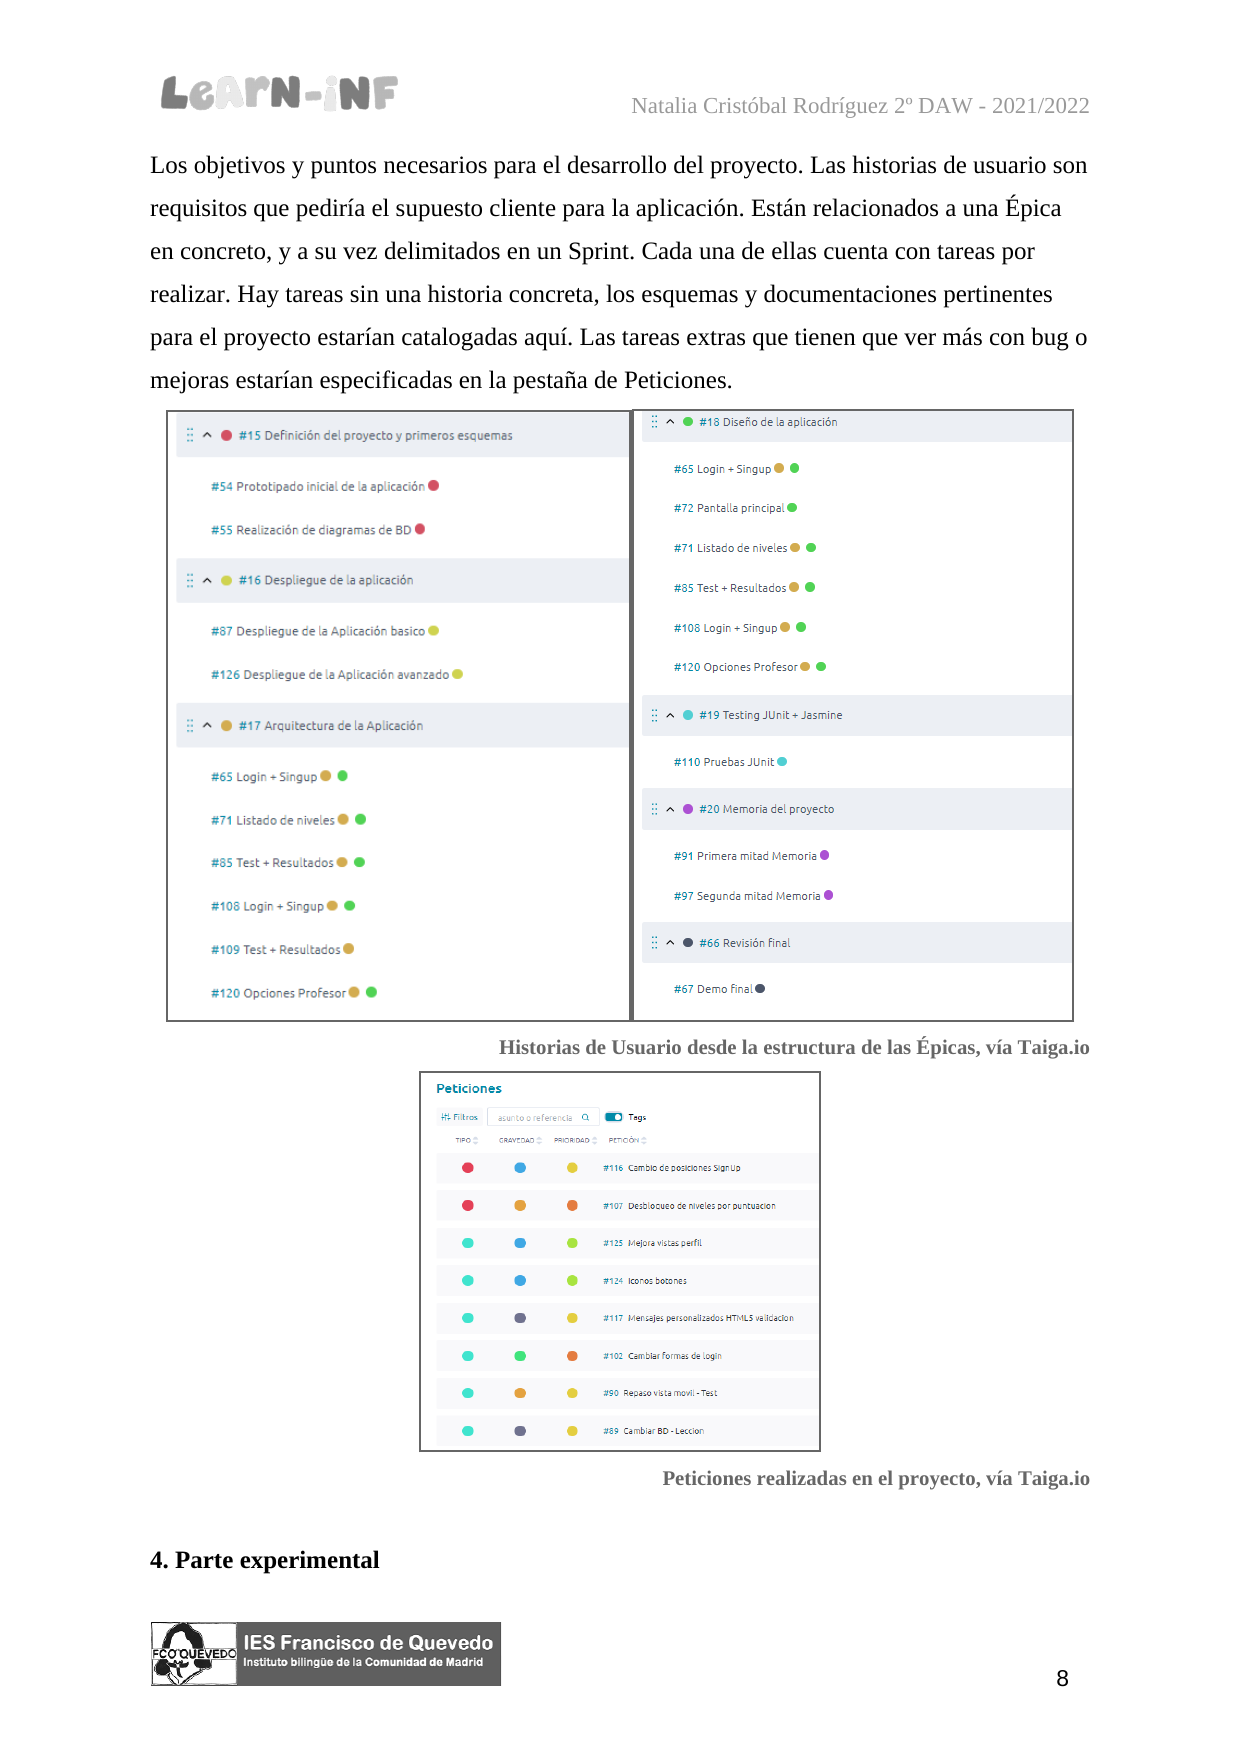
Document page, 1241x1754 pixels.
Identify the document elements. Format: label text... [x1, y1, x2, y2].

picture [634, 411, 1072, 1020]
text 4. Parte experimental [150, 1545, 1090, 1573]
text Los objetivos y puntos necesarios para el desarrollo del proyecto. Las historias de usuario son requisitos que pediría el supuesto cliente para la aplicación. Están relacionados a una Épica en concreto, y a su vez delimitados en un Sprint. Cada una de ellas cuenta con tareas por realizar. Hay tareas sin una historia concreta, los esquemas y documentaciones pertinentes para el proyecto estarían catalogadas aquí. Las tareas extras que tienen que ver más con bug o mejoras estarían especificadas en la pestaña de Peticiones. [150, 150, 1090, 394]
picture [168, 412, 629, 1020]
picture [150, 1621, 502, 1687]
text Historias de Usuario desde la estructura de las Épicas, vía Taiga.io [150, 1035, 1090, 1059]
picture [159, 58, 415, 114]
text Peticiones realizadas en el proyecto, vía Taiga.io [150, 1466, 1090, 1489]
picture [421, 1073, 819, 1450]
